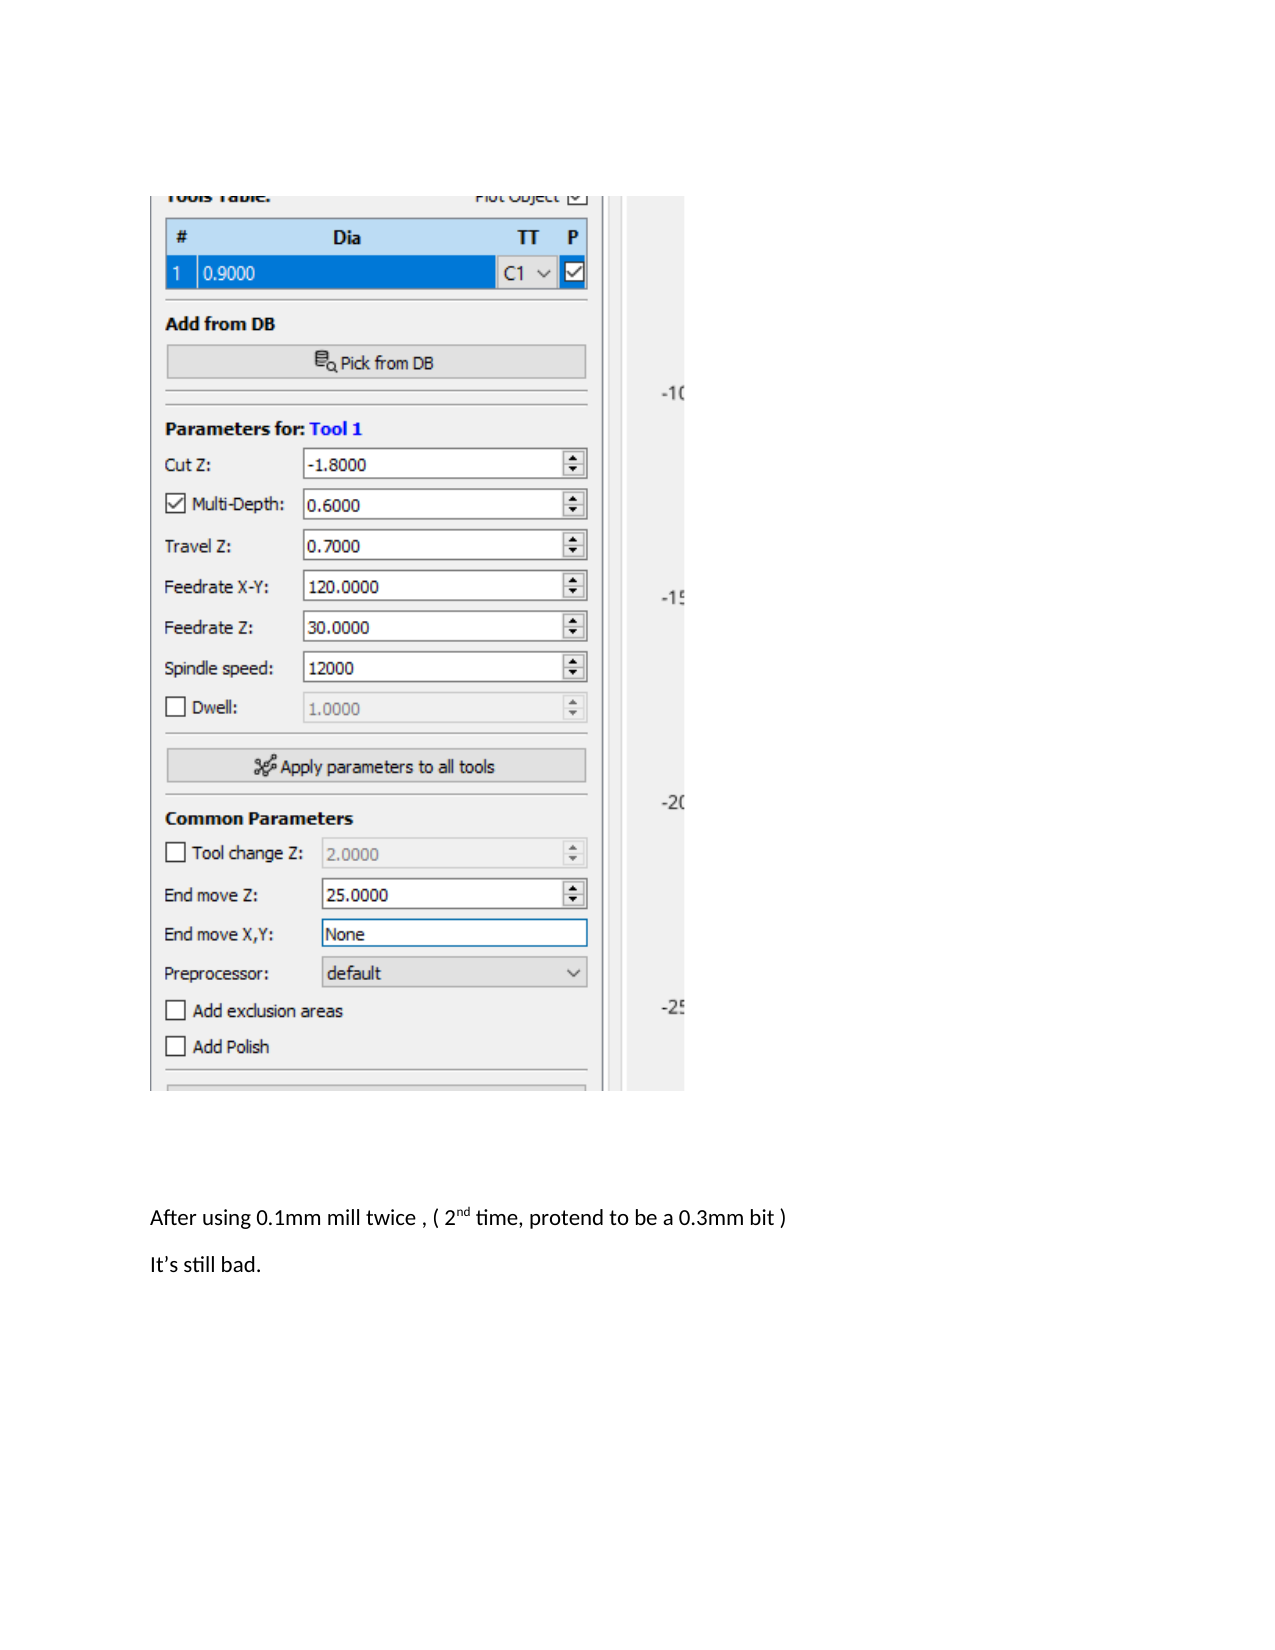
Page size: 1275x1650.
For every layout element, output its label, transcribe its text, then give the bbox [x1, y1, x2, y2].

picture [150, 196, 685, 1091]
text It’s still bad. [150, 1250, 1125, 1278]
text After using 0.1mm mill twice , ( 2nd time, protend to be a 0.3mm bit ) [150, 1203, 1125, 1231]
